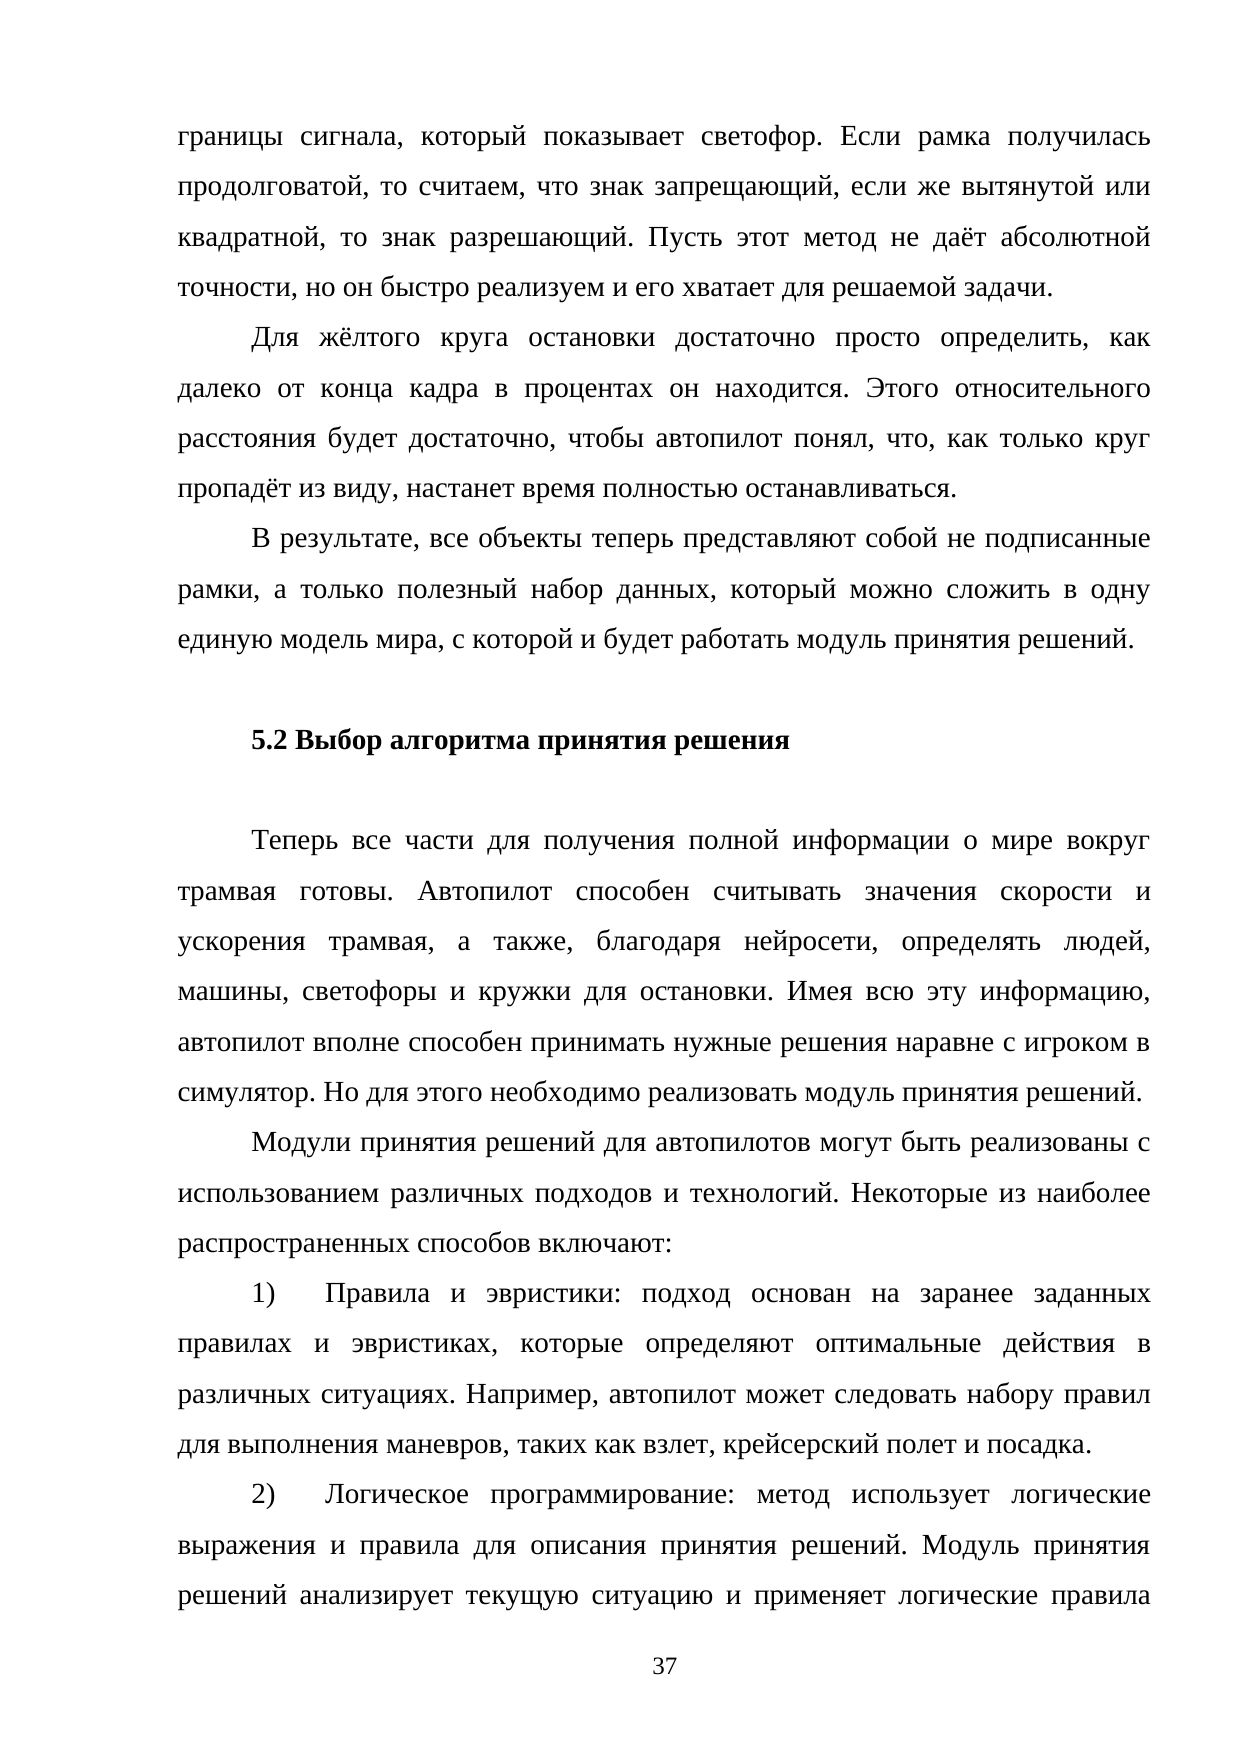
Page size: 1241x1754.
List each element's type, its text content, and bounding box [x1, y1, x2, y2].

text Теперь все части для получения полной информации о мире вокруг трамвая готовы. Автопилот способен считывать значения скорости и ускорения трамвая, а также, благодаря нейросети, определять людей, машины, светофоры и кружки для остановки. Имея всю эту информацию, автопилот вполне способен принимать нужные решения наравне с игроком в симулятор. Но для этого необходимо реализовать модуль принятия решений. [177, 822, 1152, 1108]
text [177, 118, 1152, 303]
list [177, 1477, 1152, 1611]
subtitle 5.2 Выбор алгоритма принятия решения [177, 722, 1152, 755]
text Модули принятия решений для автопилотов могут быть реализованы с использованием различных подходов и технологий. Некоторые из наиболее распространенных способов включают: [177, 1124, 1152, 1258]
text В результате, все объекты теперь представляют собой не подписанные рамки, а только полезный набор данных, который можно сложить в одну единую модель мира, с которой и будет работать модуль принятия решений. [177, 521, 1152, 655]
list Правила и эвристики: подход основан на заранее заданных правилах и эвристиках, которые определяют оптимальные действия в различных ситуациях. Например, автопилот может следовать набору правил для выполнения маневров, таких как взлет, крейсерский полет и посадка. [177, 1275, 1152, 1460]
text Для жёлтого круга остановки достаточно просто определить, как далеко от конца кадра в процентах он находится. Этого относительного расстояния будет достаточно, чтобы автопилот понял, что, как только круг пропадёт из виду, настанет время полностью останавливаться. [177, 319, 1152, 504]
